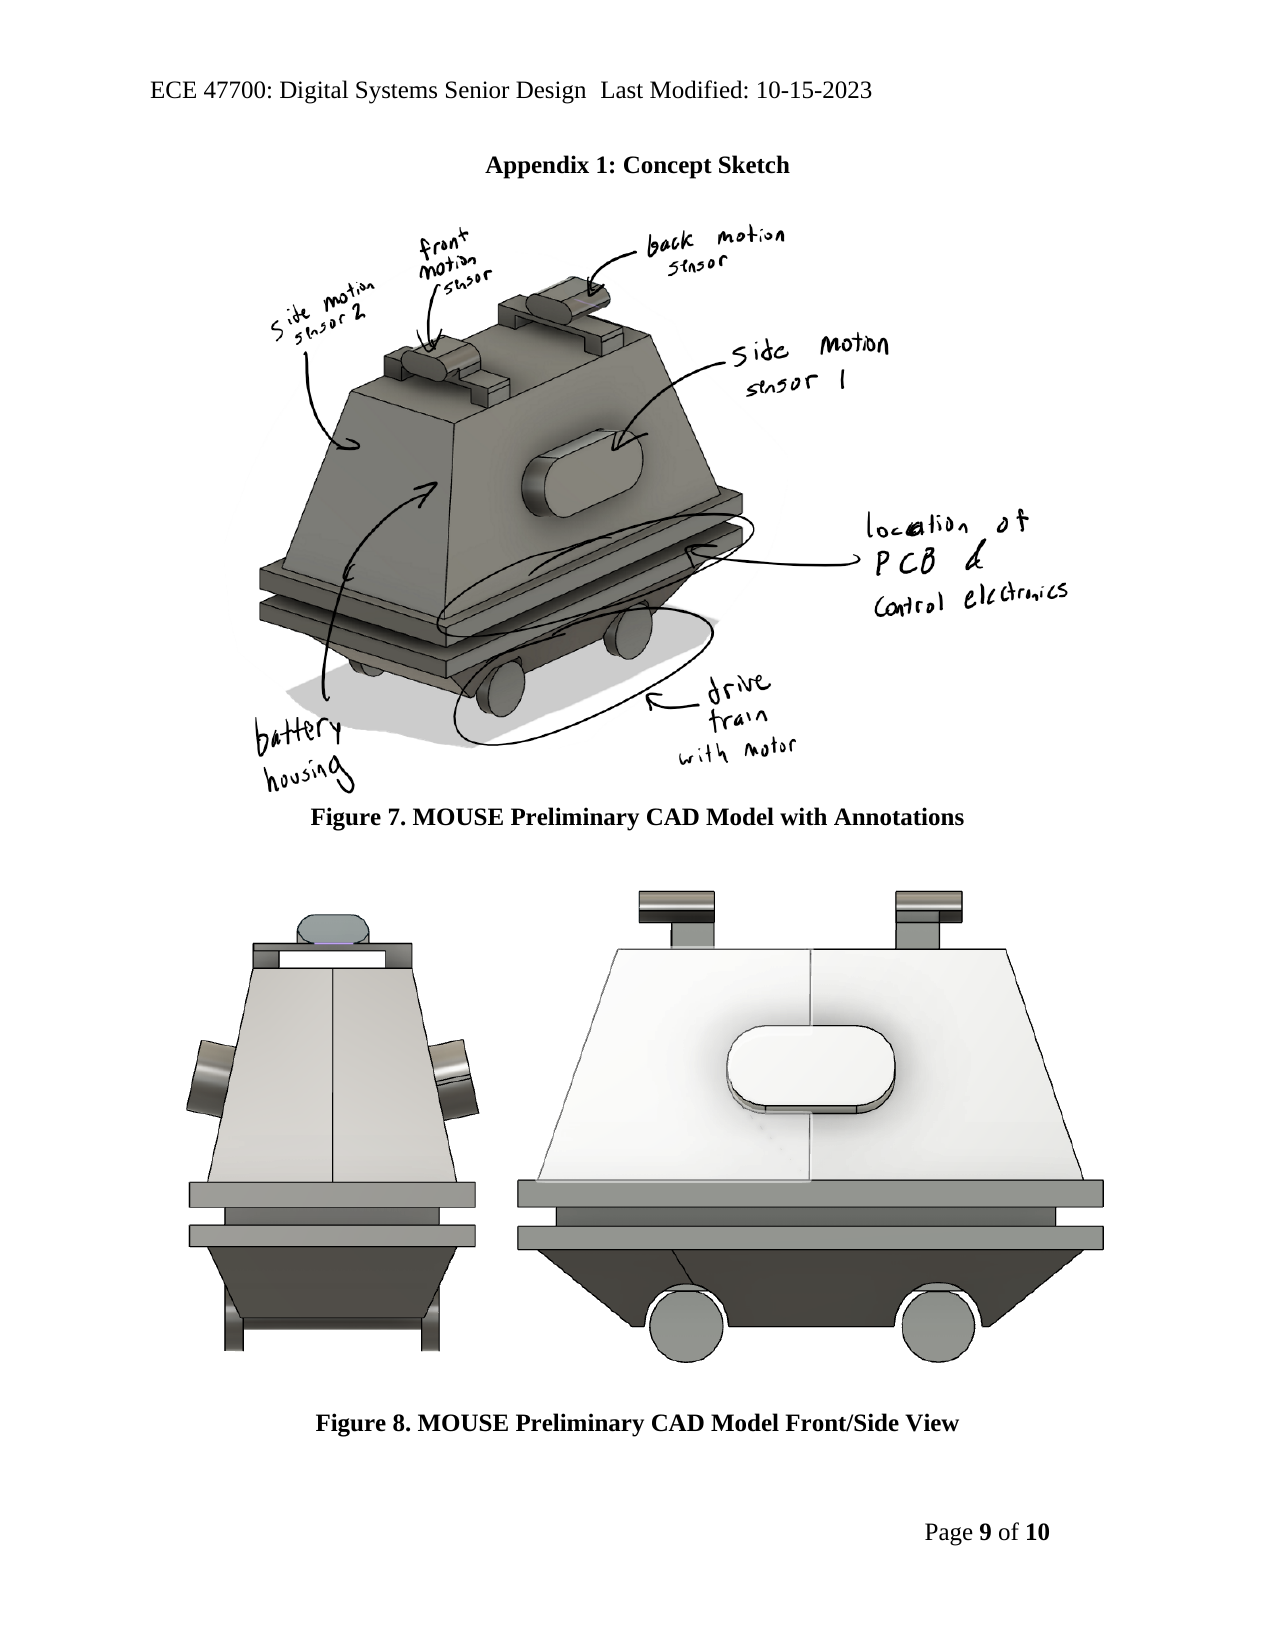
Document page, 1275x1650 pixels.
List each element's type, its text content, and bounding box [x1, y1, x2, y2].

title Appendix 1: Concept Sketch [150, 150, 1125, 179]
picture [150, 860, 1110, 1380]
picture [194, 207, 1081, 803]
text Figure 8. MOUSE Preliminary CAD Model Front/Side View [150, 1408, 1125, 1437]
text Figure 7. MOUSE Preliminary CAD Model with Annotations [150, 802, 1125, 831]
